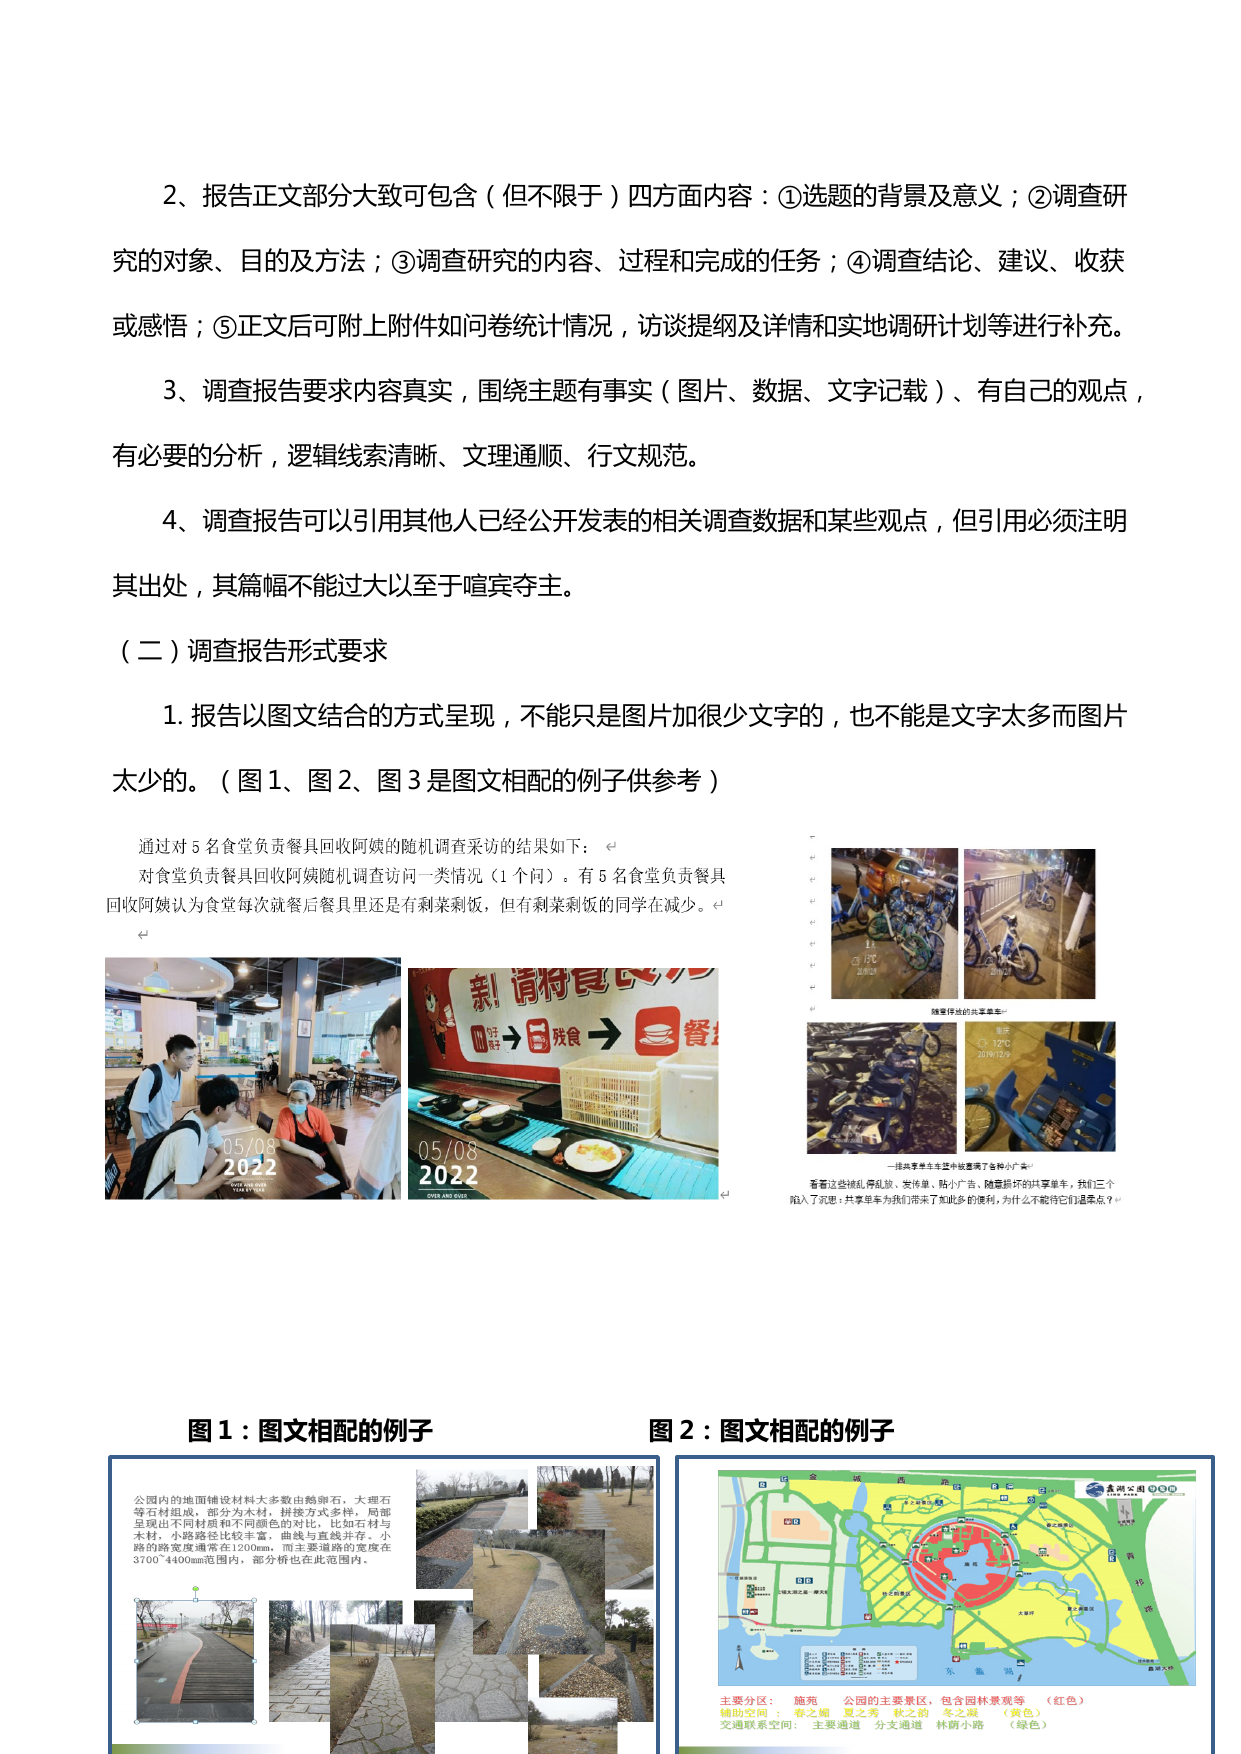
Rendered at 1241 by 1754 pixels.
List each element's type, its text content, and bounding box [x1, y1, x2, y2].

text 1. 报告以图文结合的方式呈现，不能只是图片加很少文字的，也不能是文字太多而图片太少的。（图1、图2、图3是图文相配的例子供参考） [112, 682, 1128, 812]
text 图1：图文相配的例子 图2：图文相配的例子 [112, 1397, 1128, 1462]
text 4、调查报告可以引用其他人已经公开发表的相关调查数据和某些观点，但引用必须注明其出处，其篇幅不能过大以至于喧宾夺主。 [112, 487, 1128, 617]
text 3、调查报告要求内容真实，围绕主题有事实（图片、数据、文字记载）、有自己的观点，有必要的分析，逻辑线索清晰、文理通顺、行文规范。 [112, 357, 1128, 487]
picture [112, 1459, 656, 1754]
picture [780, 836, 1133, 1209]
picture [94, 835, 738, 1209]
text 2、报告正文部分大致可包含（但不限于）四方面内容：①选题的背景及意义；②调查研究的对象、目的及方法；③调查研究的内容、过程和完成的任务；④调查结论、建议、收获或感悟；⑤正文后可附上附件如问卷统计情况，访谈提纲及详情和实地调研计划等进行补充。 [112, 162, 1128, 357]
text （二）调查报告形式要求 [112, 617, 1128, 682]
picture [679, 1459, 1211, 1754]
